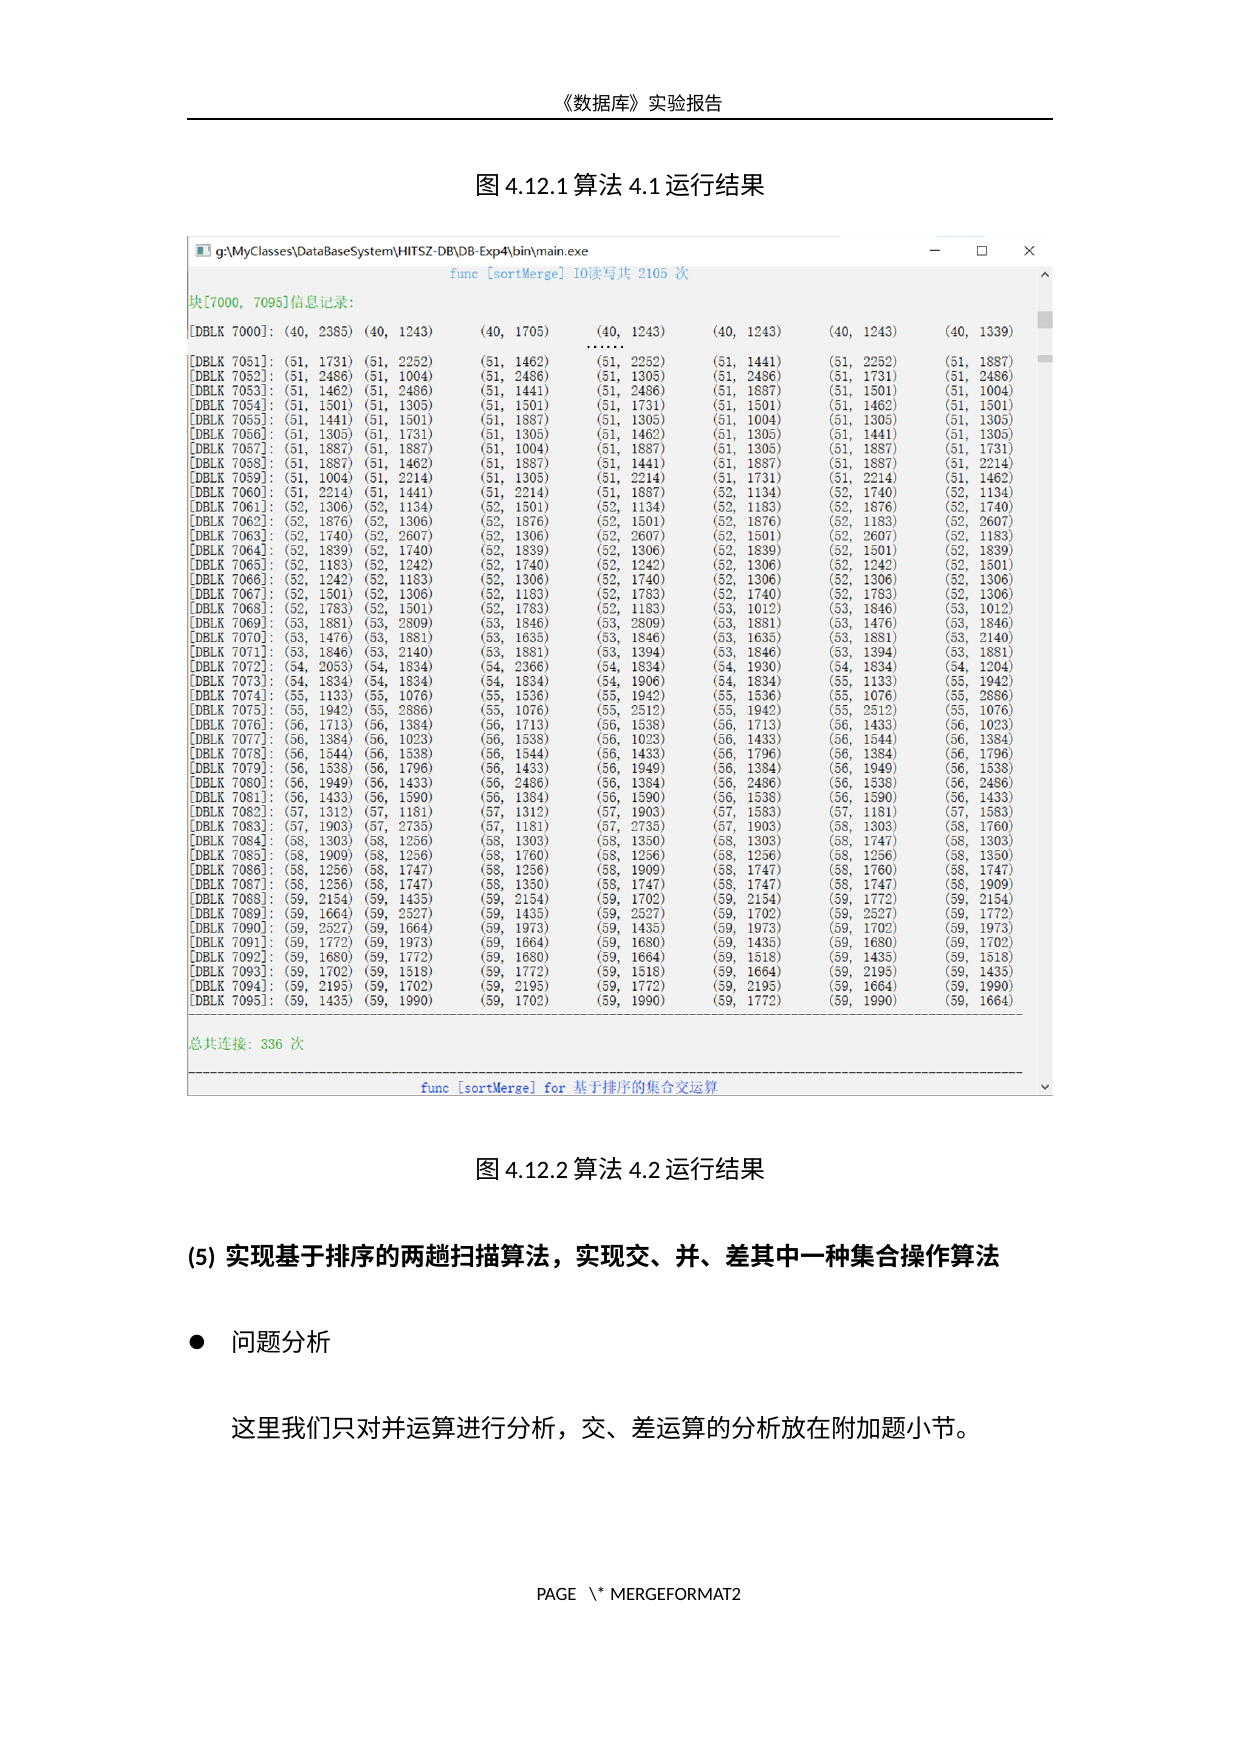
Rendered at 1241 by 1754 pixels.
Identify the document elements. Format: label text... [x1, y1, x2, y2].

list 问题分析 [187, 1306, 1053, 1374]
text 图4.12.2 算法4.2运行结果 [187, 1134, 1053, 1202]
list 实现基于排序的两趟扫描算法，实现交、并、差其中一种集合操作算法 [187, 1220, 1053, 1288]
text 这里我们只对并运算进行分析，交、差运算的分析放在附加题小节。 [187, 1392, 1053, 1460]
text 图4.12.1 算法4.1运行结果 [187, 150, 1053, 218]
picture [187, 236, 1053, 1096]
